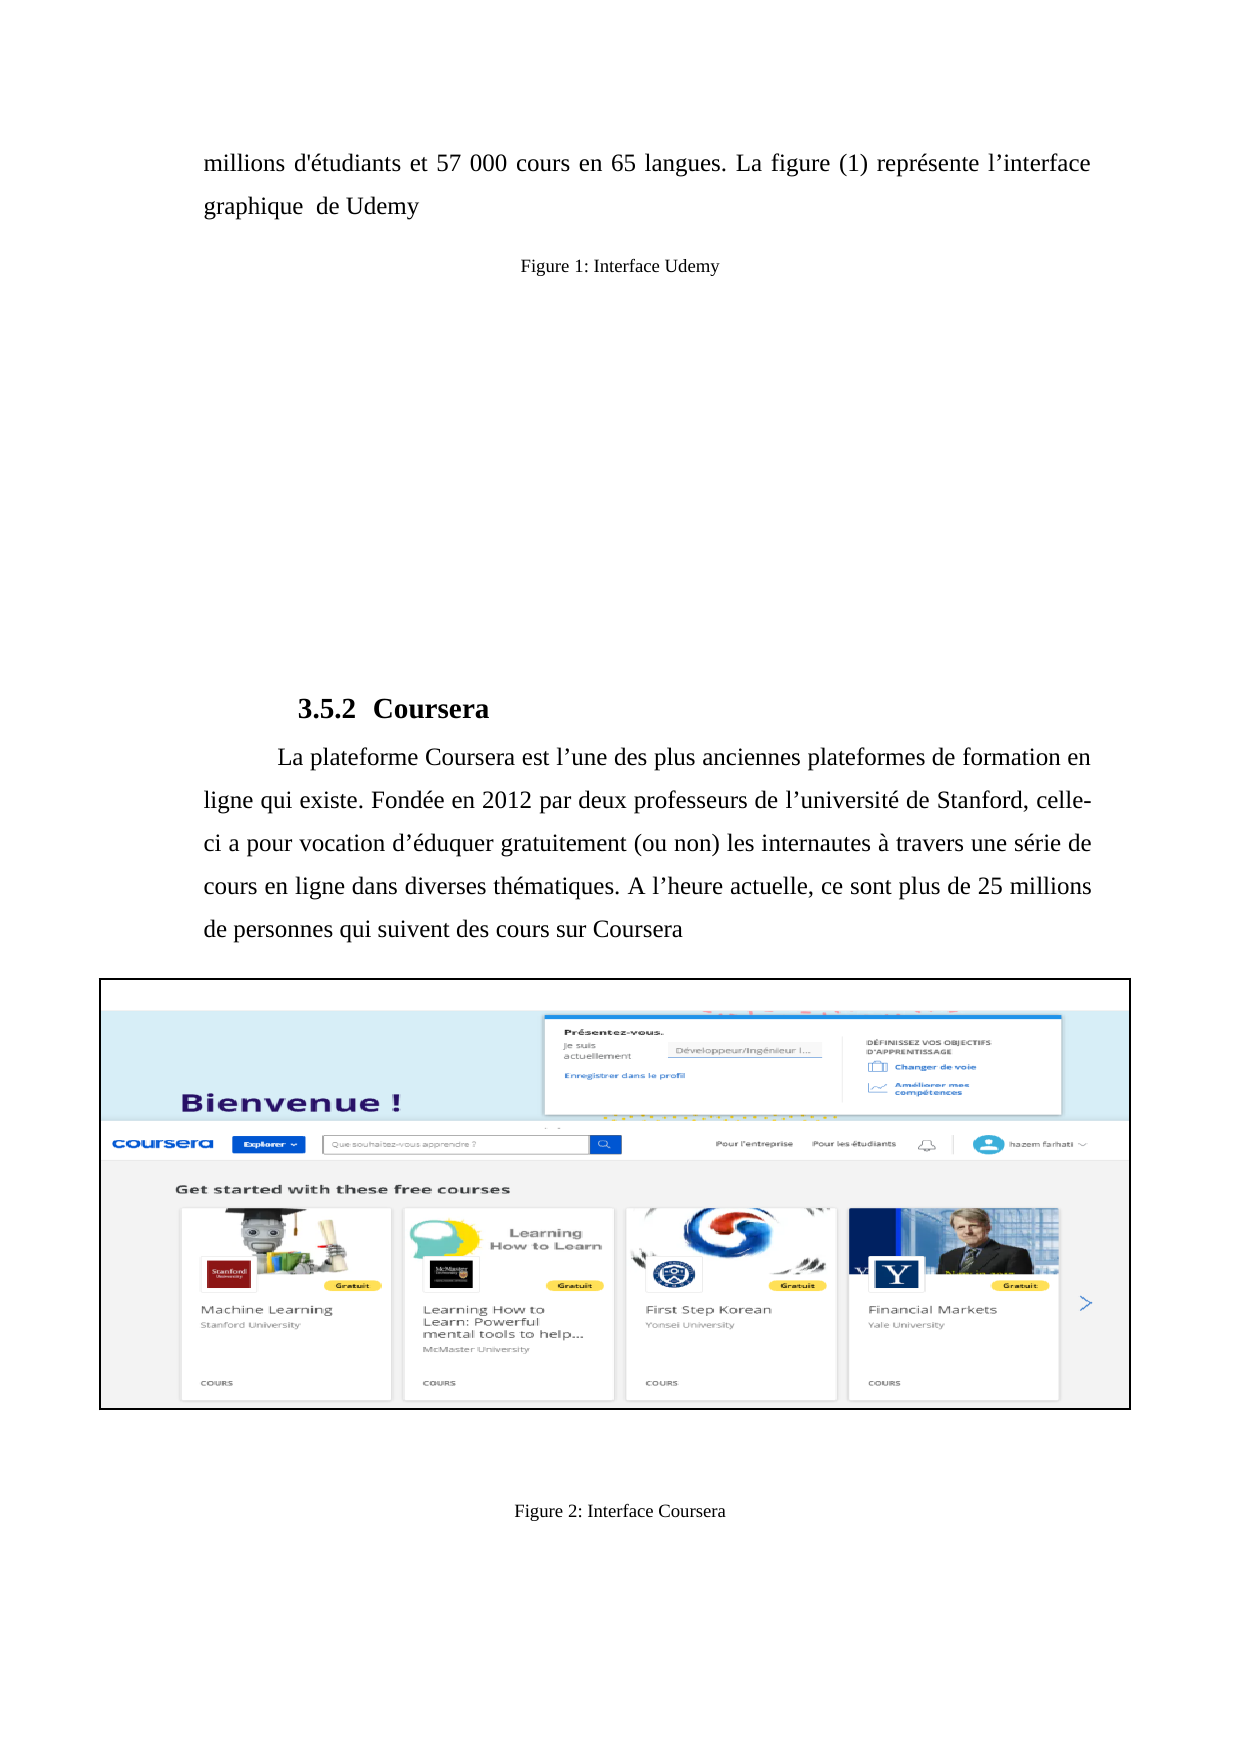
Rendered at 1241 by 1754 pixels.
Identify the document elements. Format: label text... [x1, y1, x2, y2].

subtitle Coursera [298, 692, 1093, 725]
text La plateforme Coursera est l’une des plus anciennes plateformes de formation en ligne qui existe. Fondée en 2012 par deux professeurs de l’université de Stanford, celle-ci a pour vocation d’éduquer gratuitement (ou non) les internautes à travers une série de cours en ligne dans diverses thématiques. A l’heure actuelle, ce sont plus de 25 millions de personnes qui suivent des cours sur Coursera [203, 742, 1093, 943]
text Figure 2: Interface Coursera [148, 1410, 1093, 1522]
text Figure 1: Interface Udemy [148, 255, 1093, 276]
text C’est un site internet de formation en ligne à destination des adultes et des étudiants. Il est en ligne depuis mai 2010. En janvier 2020, le site compte plus de 50 millions d'étudiants et 57 000 cours en 65 langues. La figure (1) représente l’interface graphique de Udemy [203, 148, 1093, 219]
picture [101, 980, 1129, 1408]
